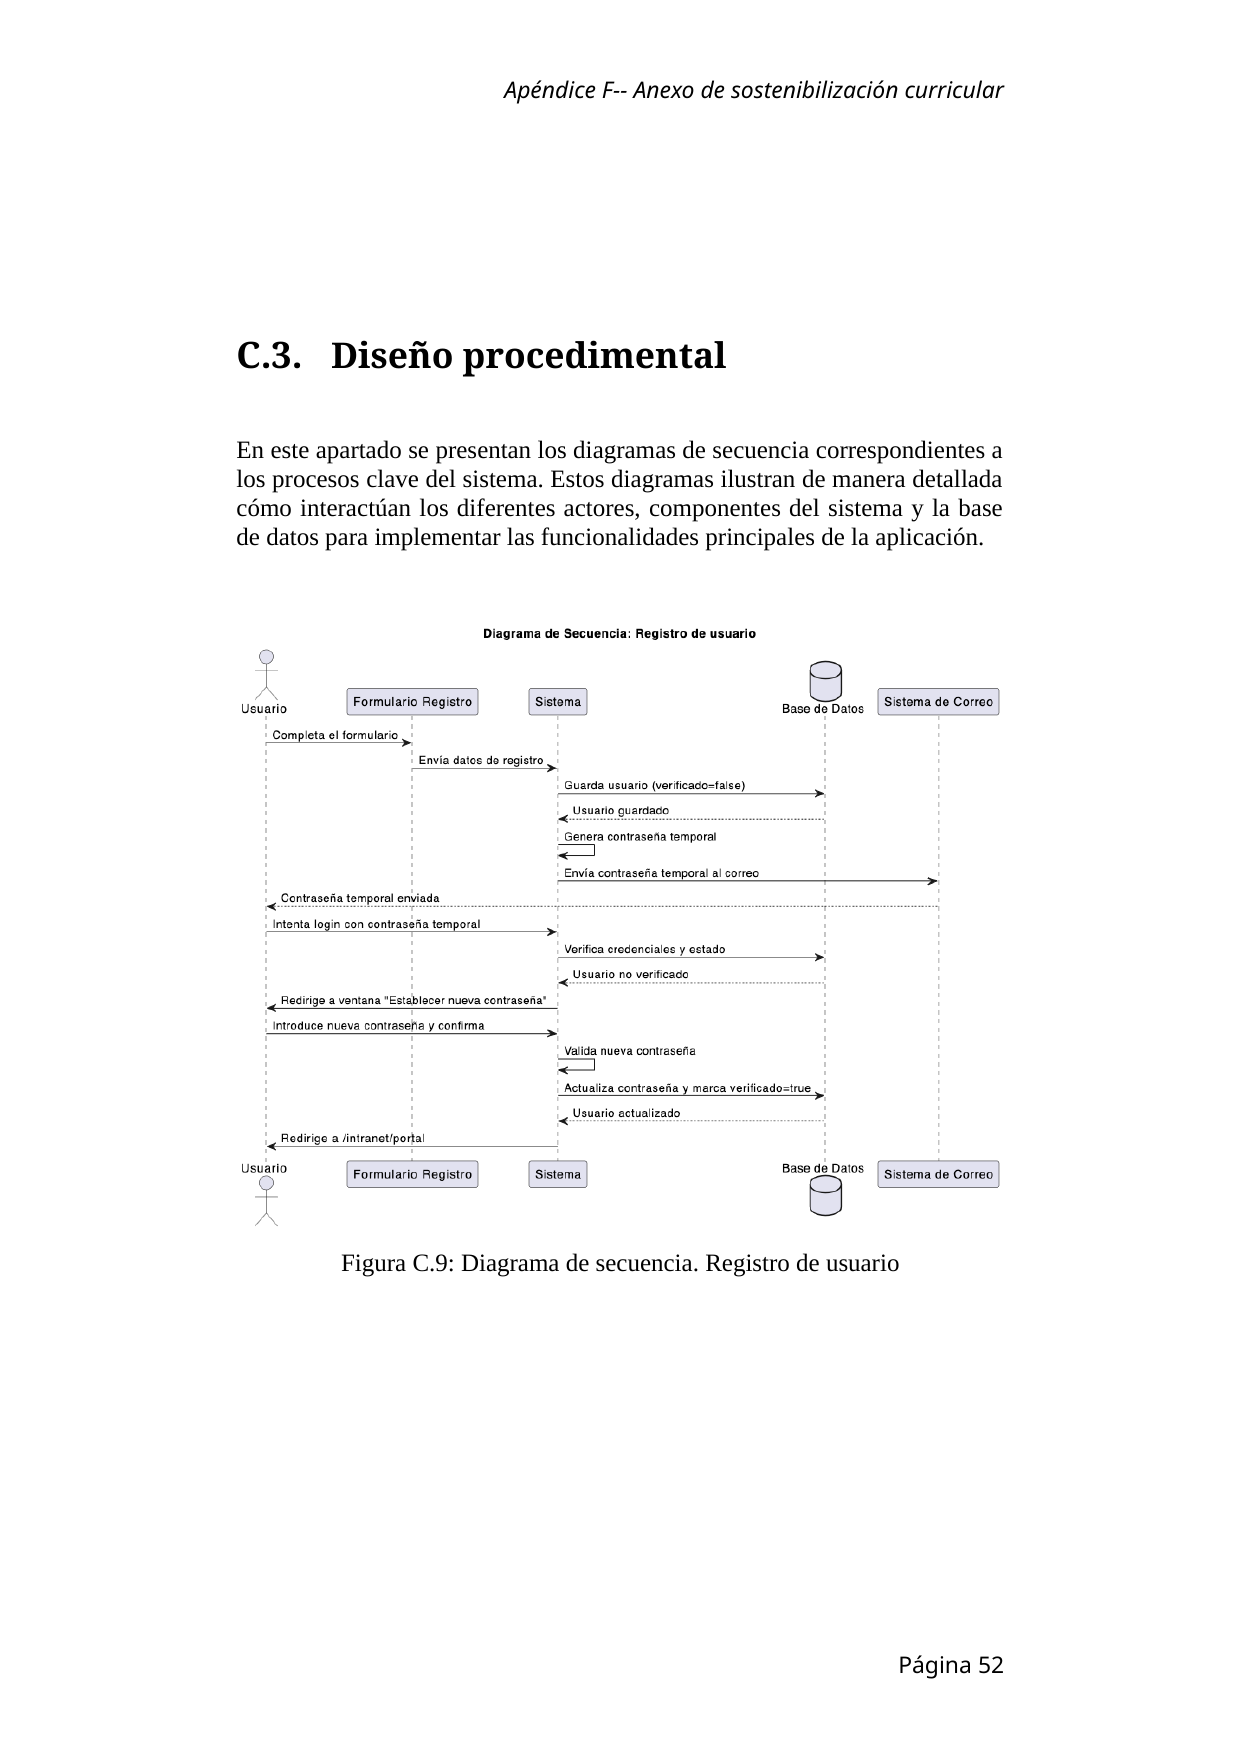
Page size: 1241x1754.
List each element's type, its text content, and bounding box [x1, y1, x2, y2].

text En este apartado se presentan los diagramas de secuencia correspondientes a los procesos clave del sistema. Estos diagramas ilustran de manera detallada cómo interactúan los diferentes actores, componentes del sistema y la base de datos para implementar las funcionalidades principales de la aplicación. [236, 435, 1004, 550]
picture [236, 612, 1004, 1231]
subtitle Diseño procedimental [236, 329, 1004, 379]
